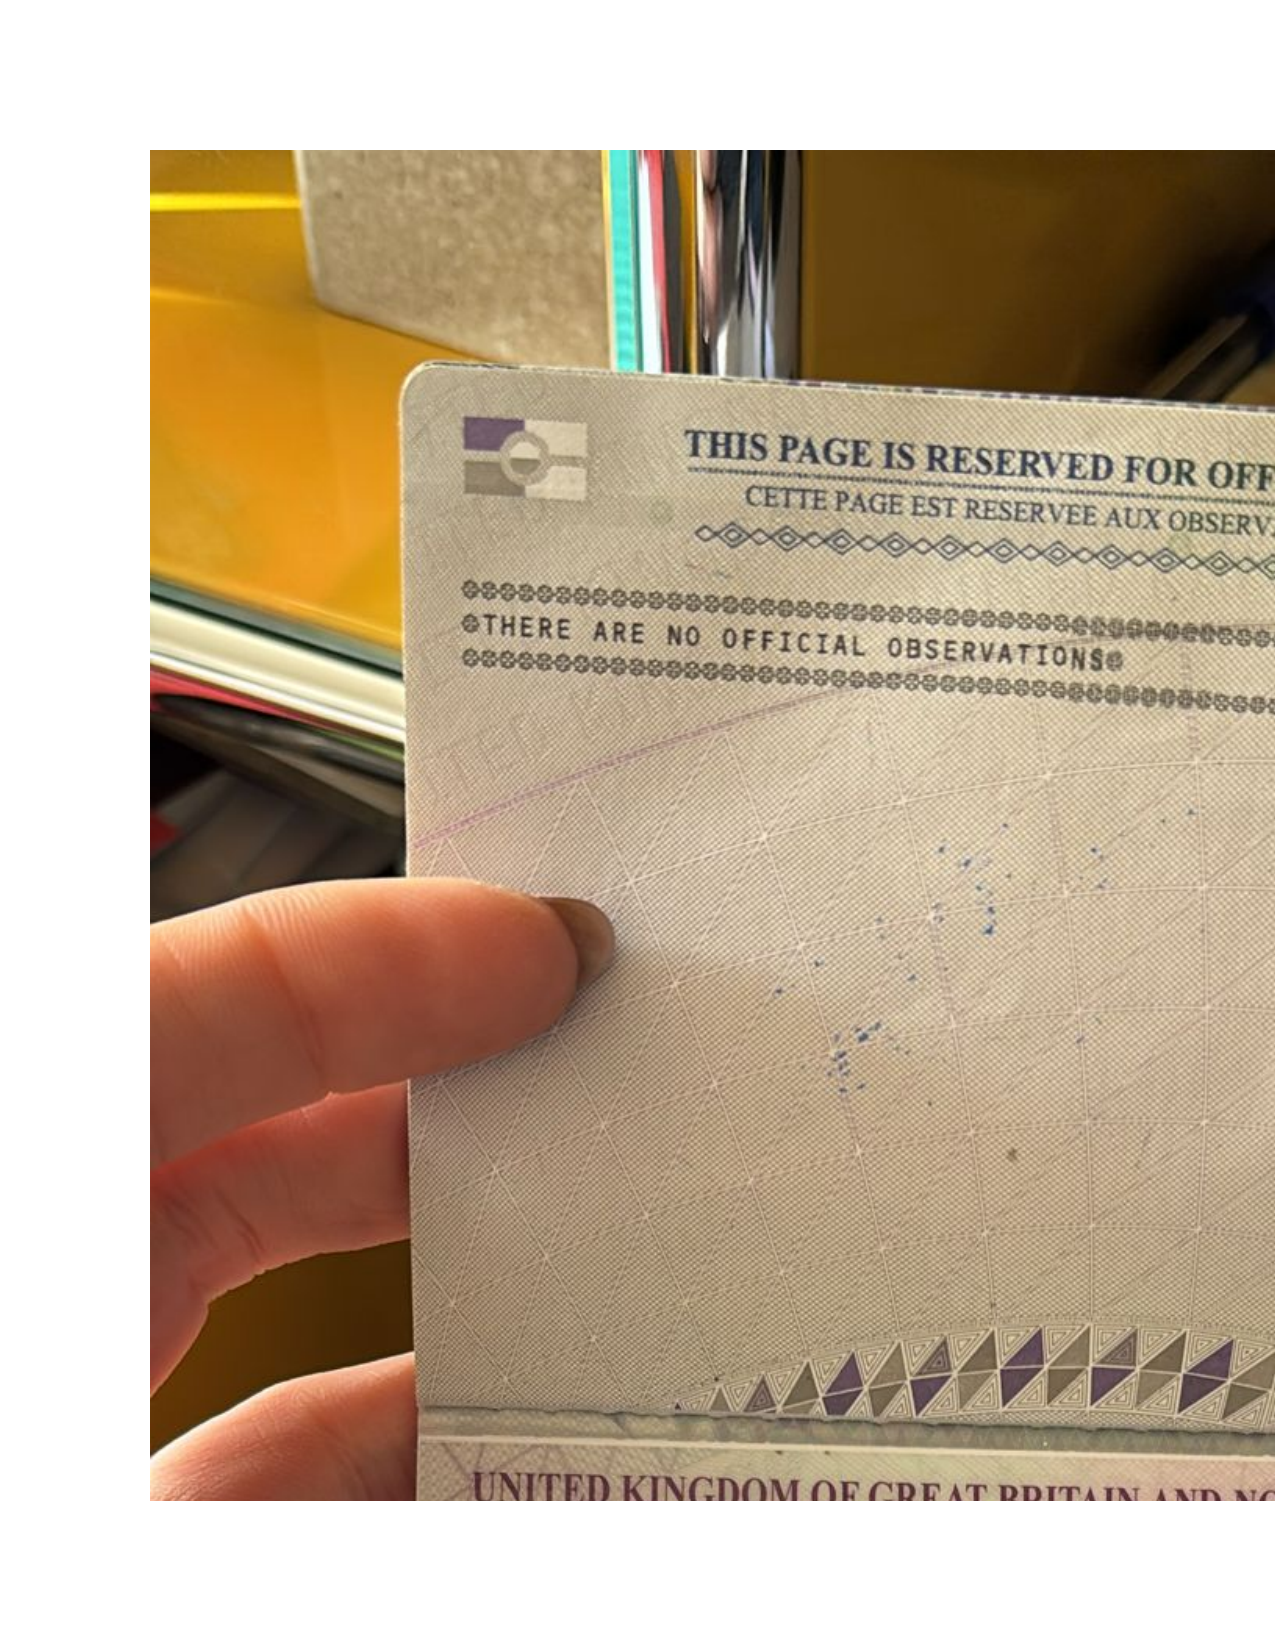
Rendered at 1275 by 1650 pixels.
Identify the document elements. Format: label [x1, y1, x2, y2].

picture [150, 150, 1275, 1501]
